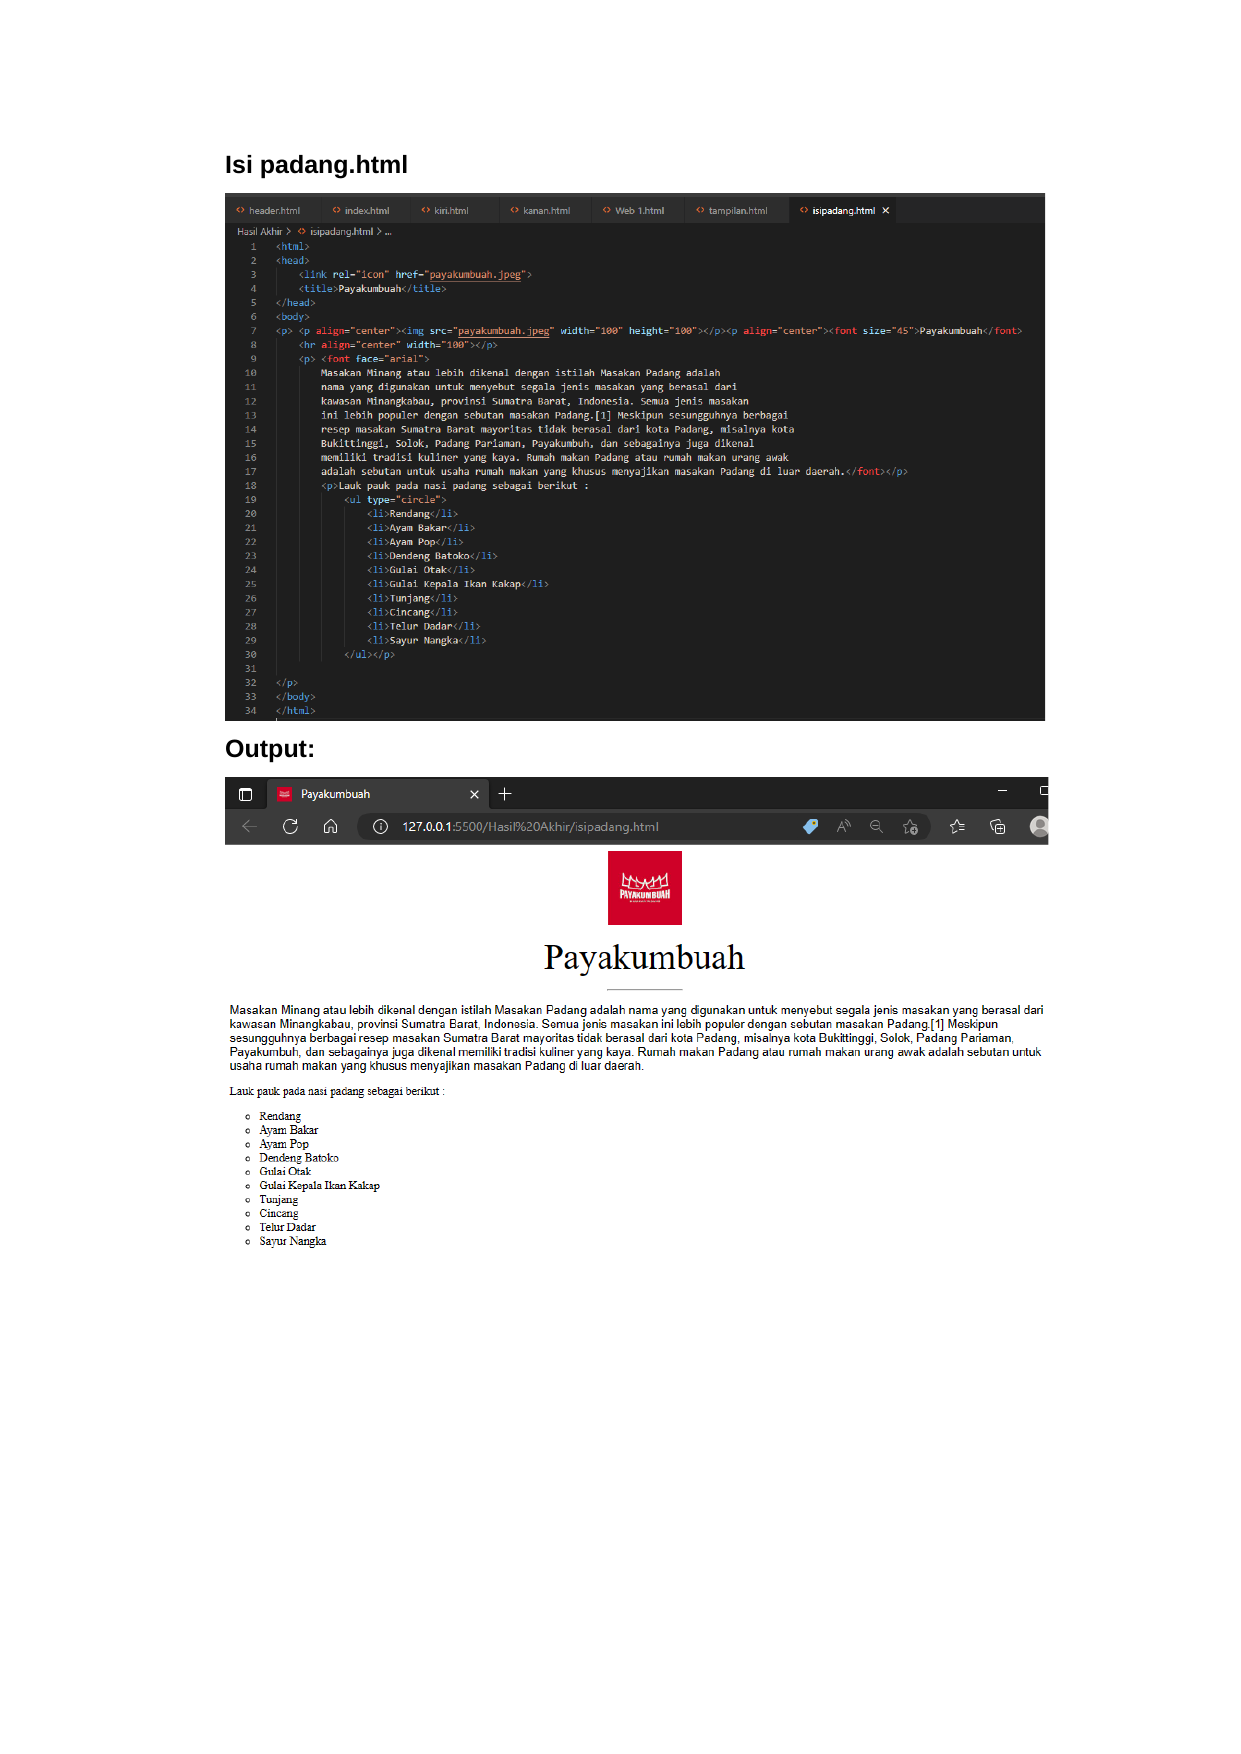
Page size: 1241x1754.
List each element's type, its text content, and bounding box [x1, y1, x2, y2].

list Output: [225, 734, 1090, 763]
picture [225, 777, 1049, 1261]
list Isi padang.html [225, 150, 1090, 179]
picture [225, 193, 1046, 721]
